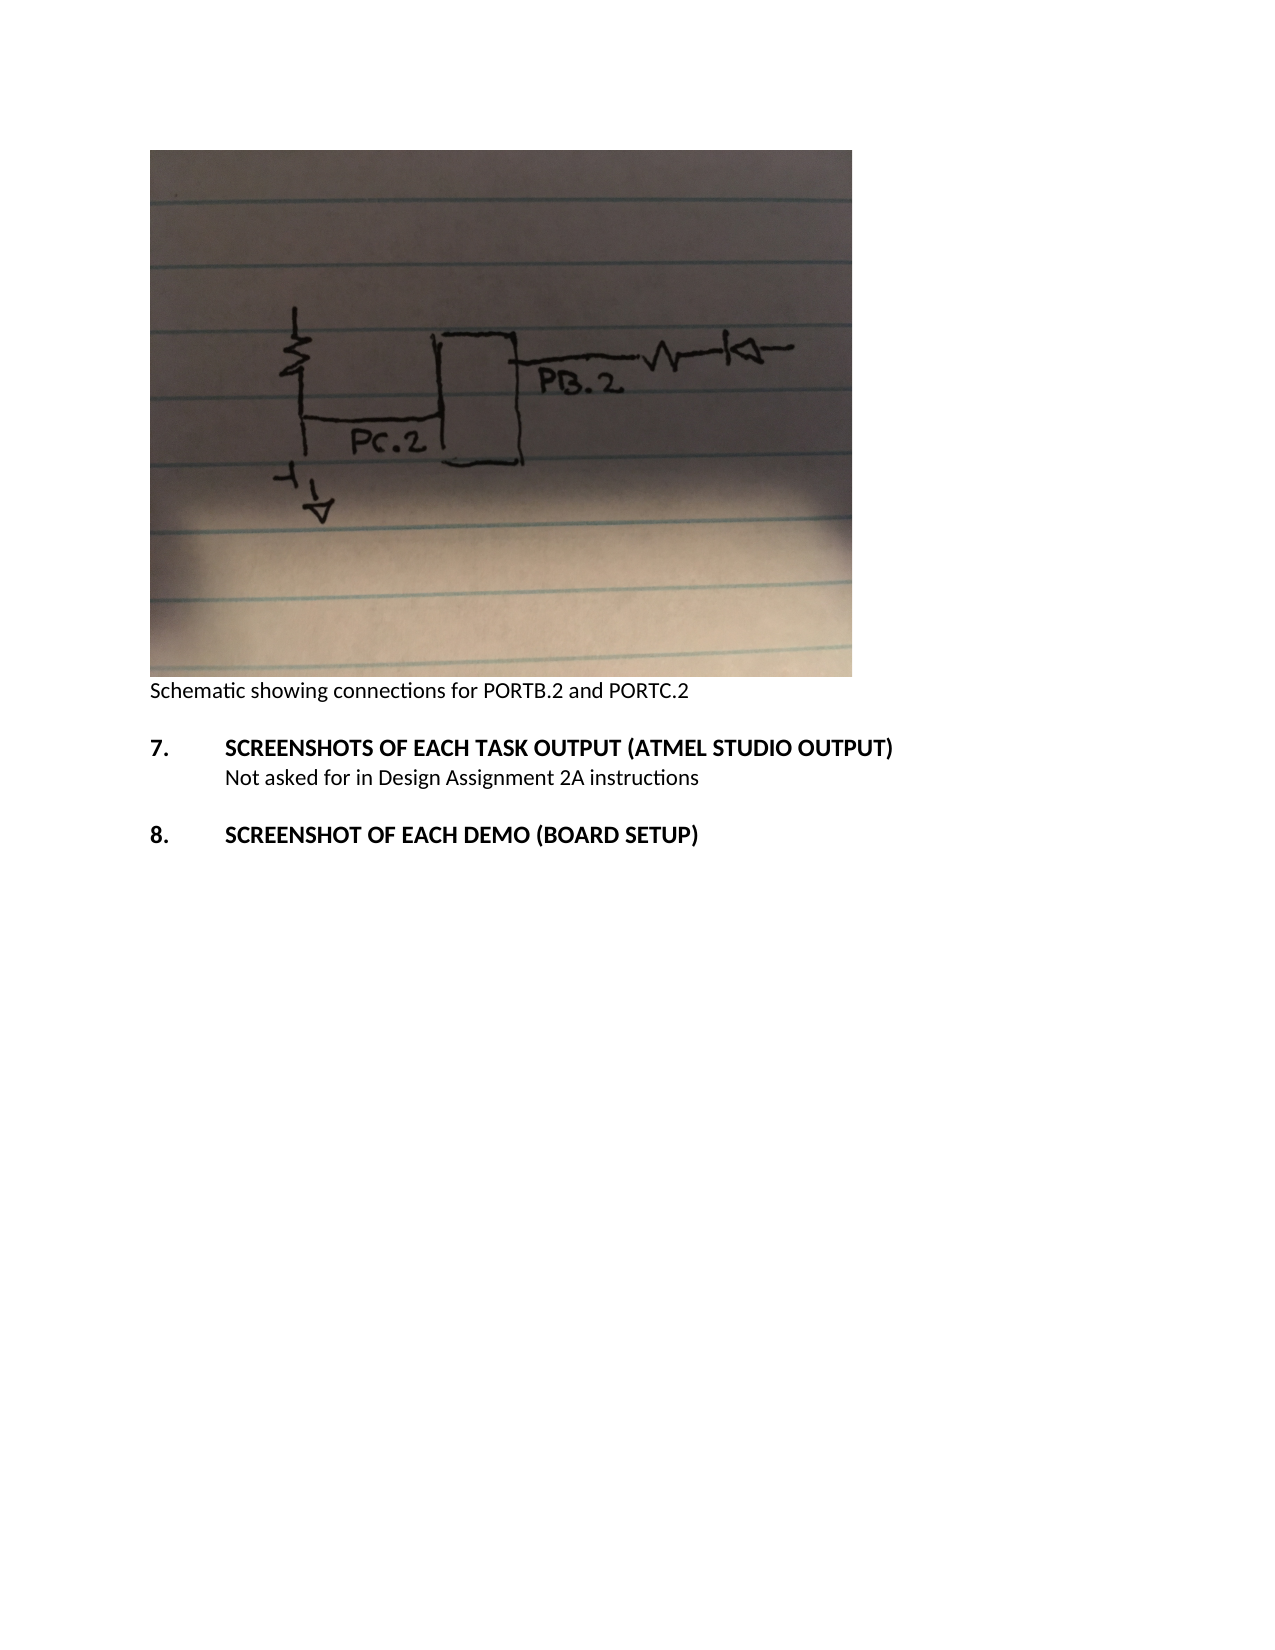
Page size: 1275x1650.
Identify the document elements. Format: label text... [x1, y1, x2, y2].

text Not asked for in Design Assignment 2A instructions [225, 763, 1125, 791]
picture [150, 150, 853, 677]
list SCREENSHOTS OF EACH TASK OUTPUT (ATMEL STUDIO OUTPUT) [150, 733, 1125, 763]
list SCREENSHOT OF EACH DEMO (BOARD SETUP) [150, 819, 1125, 850]
text Schematic showing connections for PORTB.2 and PORTC.2 [150, 677, 1125, 704]
